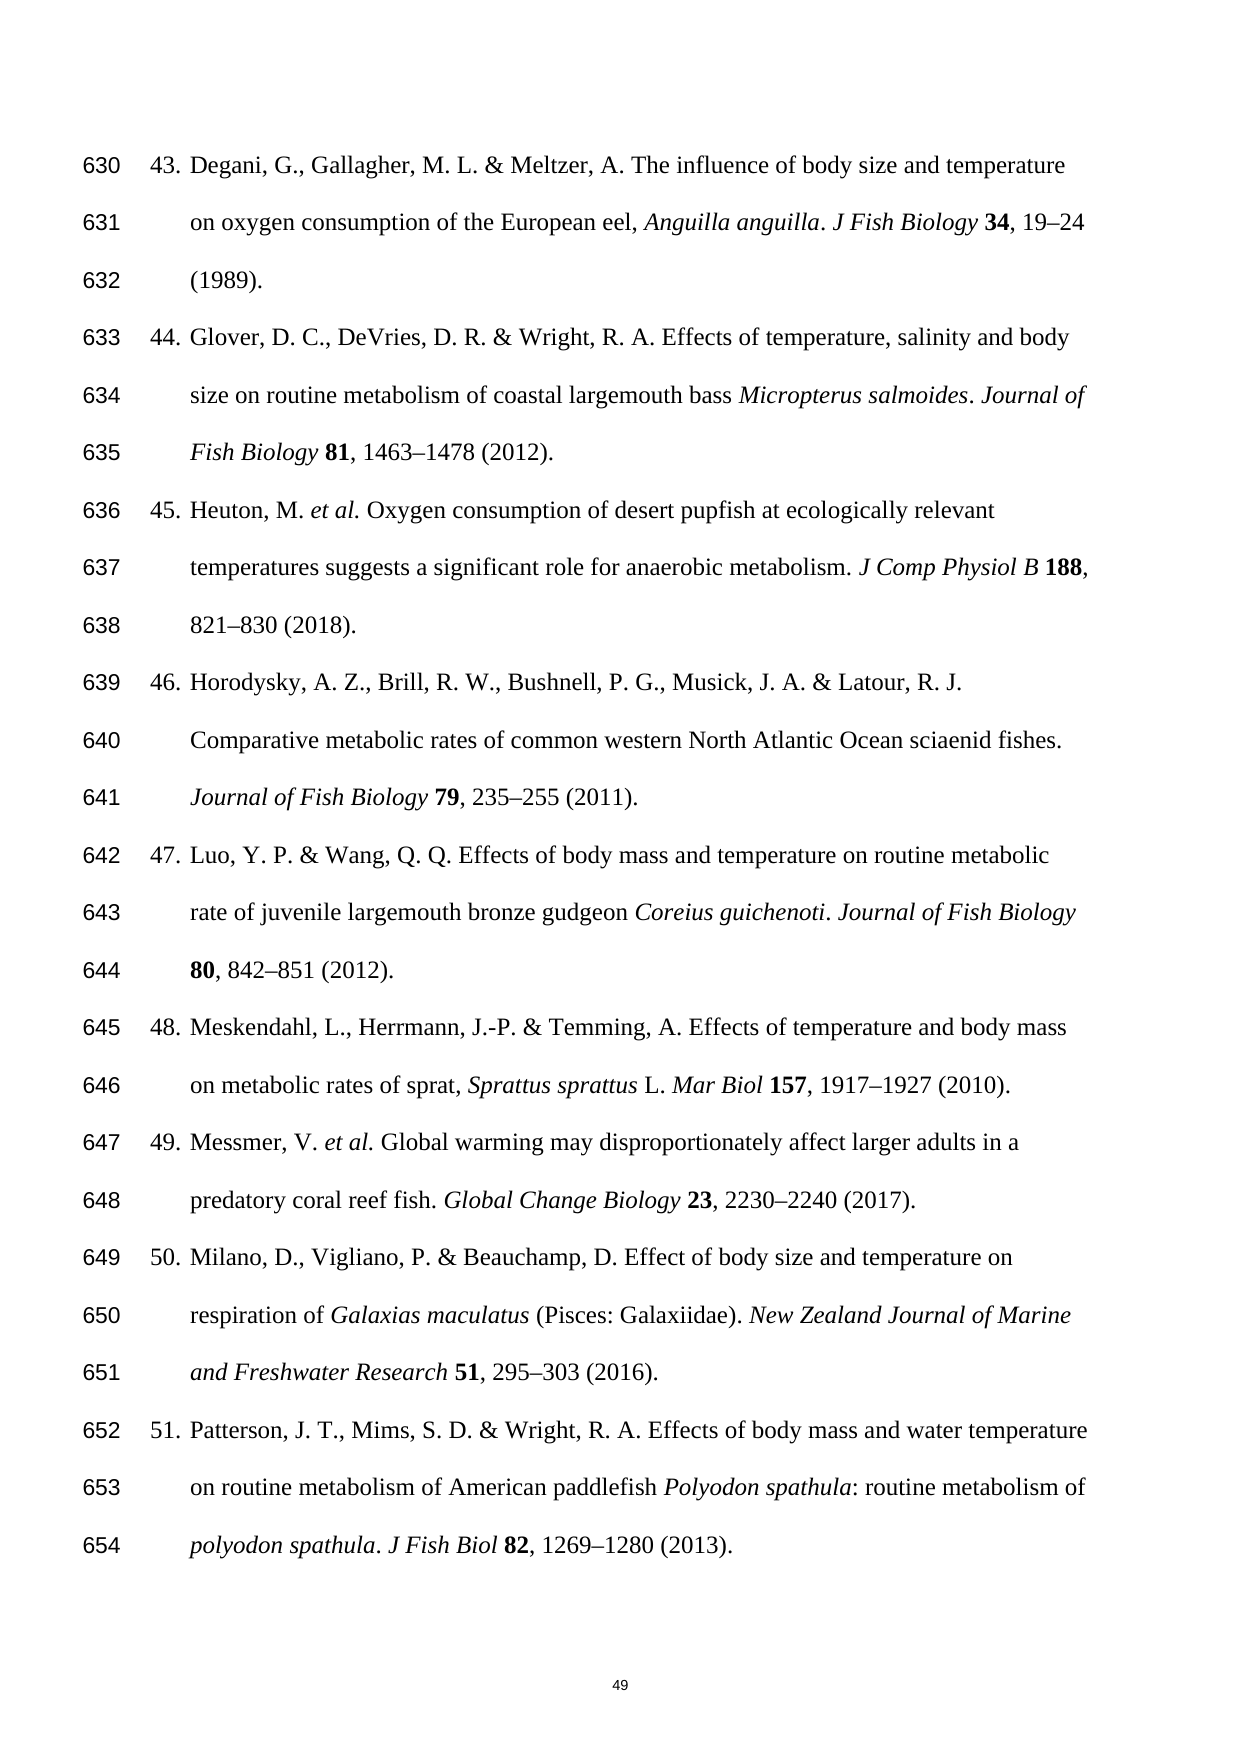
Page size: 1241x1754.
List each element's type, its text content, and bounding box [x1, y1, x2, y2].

text 44. Glover, D. C., DeVries, D. R. & Wright, R. A. Effects of temperature, salinity and body size on routine metabolism of coastal largemouth bass Micropterus salmoides. Journal of Fish Biology 81, 1463–1478 (2012). [150, 322, 1090, 466]
text 50. Milano, D., Vigliano, P. & Beauchamp, D. Effect of body size and temperature on respiration of Galaxias maculatus (Pisces: Galaxiidae). New Zealand Journal of Marine and Freshwater Research 51, 295–303 (2016). [150, 1242, 1090, 1386]
text 49. Messmer, V. et al. Global warming may disproportionately affect larger adults in a predatory coral reef fish. Global Change Biology 23, 2230–2240 (2017). [150, 1127, 1090, 1214]
text 46. Horodysky, A. Z., Brill, R. W., Bushnell, P. G., Musick, J. A. & Latour, R. J. Comparative metabolic rates of common western North Atlantic Ocean sciaenid fishes. Journal of Fish Biology 79, 235–255 (2011). [150, 667, 1090, 811]
text 51. Patterson, J. T., Mims, S. D. & Wright, R. A. Effects of body mass and water temperature on routine metabolism of American paddlefish Polyodon spathula: routine metabolism of polyodon spathula. J Fish Biol 82, 1269–1280 (2013). [150, 1415, 1090, 1559]
text 45. Heuton, M. et al. Oxygen consumption of desert pupfish at ecologically relevant temperatures suggests a significant role for anaerobic metabolism. J Comp Physiol B 188, 821–830 (2018). [150, 495, 1090, 639]
text 48. Meskendahl, L., Herrmann, J.-P. & Temming, A. Effects of temperature and body mass on metabolic rates of sprat, Sprattus sprattus L. Mar Biol 157, 1917–1927 (2010). [150, 1012, 1090, 1099]
text 47. Luo, Y. P. & Wang, Q. Q. Effects of body mass and temperature on routine metabolic rate of juvenile largemouth bronze gudgeon Coreius guichenoti. Journal of Fish Biology 80, 842–851 (2012). [150, 840, 1090, 984]
text 43. Degani, G., Gallagher, M. L. & Meltzer, A. The influence of body size and temperature on oxygen consumption of the European eel, Anguilla anguilla. J Fish Biology 34, 19–24 (1989). [150, 150, 1090, 294]
